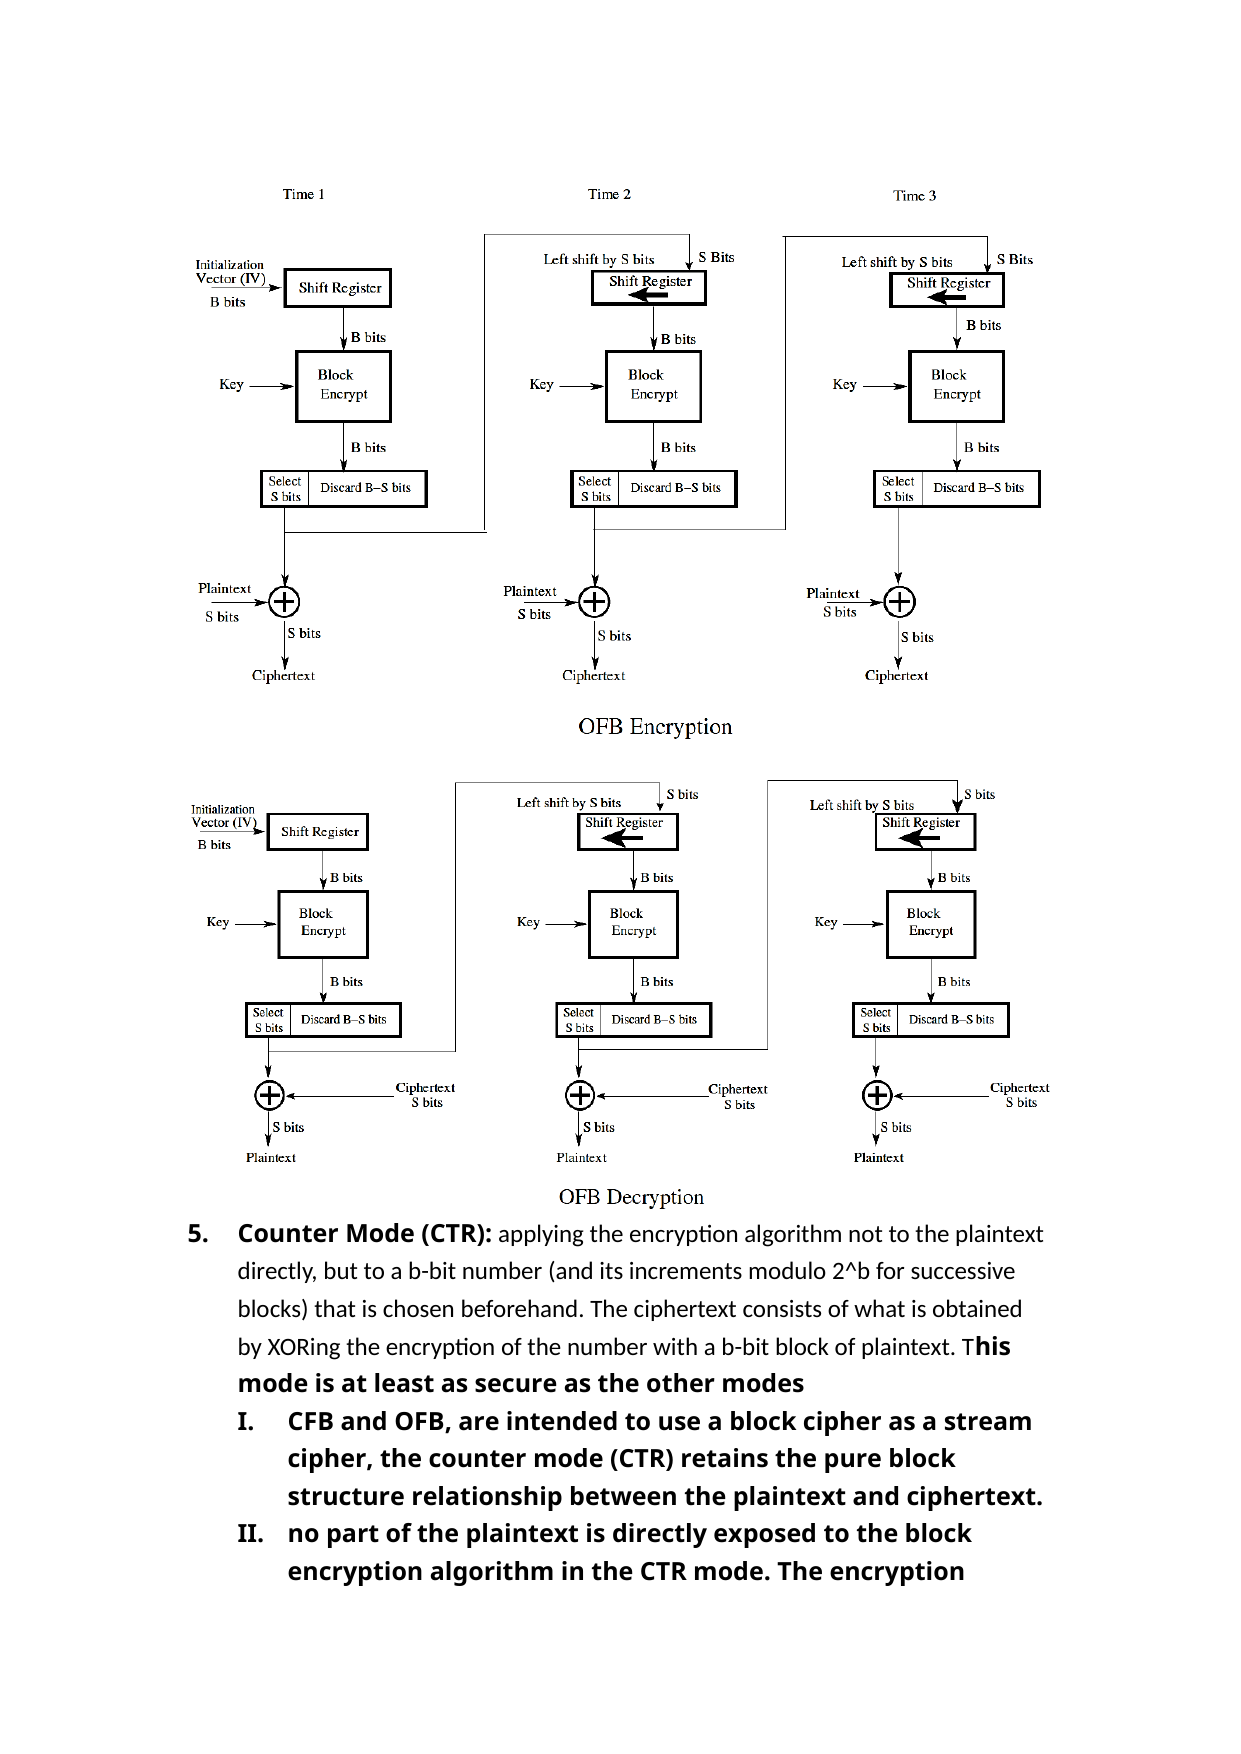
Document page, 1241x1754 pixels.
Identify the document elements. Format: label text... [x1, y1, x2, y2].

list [237, 1514, 1053, 1589]
picture [187, 181, 1053, 747]
picture [187, 765, 1053, 1213]
list Counter Mode (CTR): applying the encryption algorithm not to the plaintext directly, but to a b-bit number (and its increments modulo 2^b for successive blocks) that is chosen beforehand. The ciphertext consists of what is obtained by XORing the encryption of the number with a b-bit block of plaintext. This mode is at least as secure as the other modes [187, 1214, 1053, 1402]
list CFB and OFB, are intended to use a block cipher as a stream cipher, the counter mode (CTR) retains the pure block structure relationship between the plaintext and ciphertext. [237, 1402, 1053, 1514]
